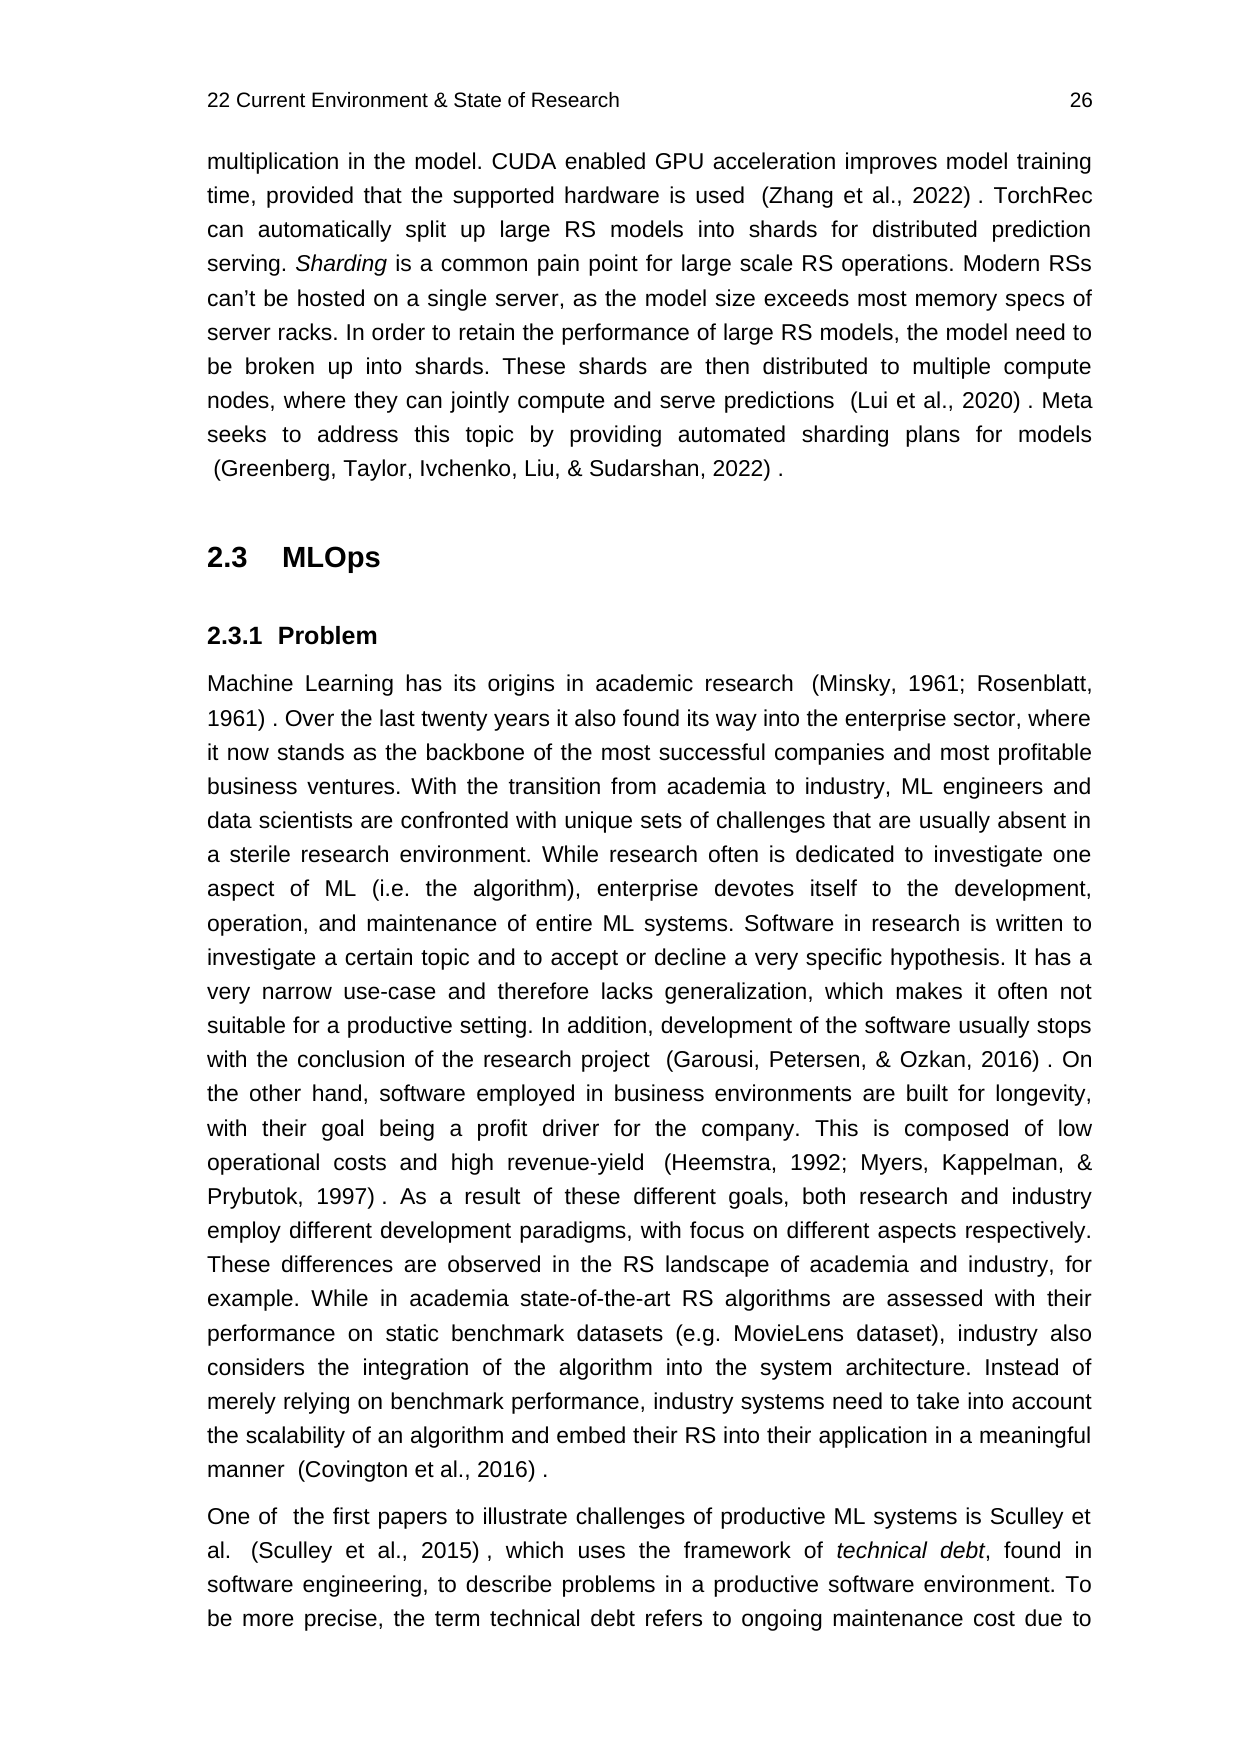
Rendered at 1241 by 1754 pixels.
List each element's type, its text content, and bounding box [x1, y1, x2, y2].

subtitle MLOps [207, 539, 1092, 573]
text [207, 148, 1092, 482]
subtitle Problem [207, 621, 1092, 649]
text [207, 1503, 1092, 1632]
text Machine Learning has its origins in academic research . Over the last twenty years it also found its way into the enterprise sector, where it now stands as the backbone of the most successful companies and most profitable business ventures. With the transition from academia to industry, ML engineers and data scientists are confronted with unique sets of challenges that are usually absent in a sterile research environment. While research often is dedicated to investigate one aspect of ML (i.e. the algorithm), enterprise devotes itself to the development, operation, and maintenance of entire ML systems. Software in research is written to investigate a certain topic and to accept or decline a very specific hypothesis. It has a very narrow use-case and therefore lacks generalization, which makes it often not suitable for a productive setting. In addition, development of the software usually stops with the conclusion of the research project . On the other hand, software employed in business environments are built for longevity, with their goal being a profit driver for the company. This is composed of low operational costs and high revenue-yield . As a result of these different goals, both research and industry employ different development paradigms, with focus on different aspects respectively. These differences are observed in the RS landscape of academia and industry, for example. While in academia state-of-the-art RS algorithms are assessed with their performance on static benchmark datasets (e.g. MovieLens dataset), industry also considers the integration of the algorithm into the system architecture. Instead of merely relying on benchmark performance, industry systems need to take into account the scalability of an algorithm and embed their RS into their application in a meaningful manner . [207, 670, 1092, 1483]
